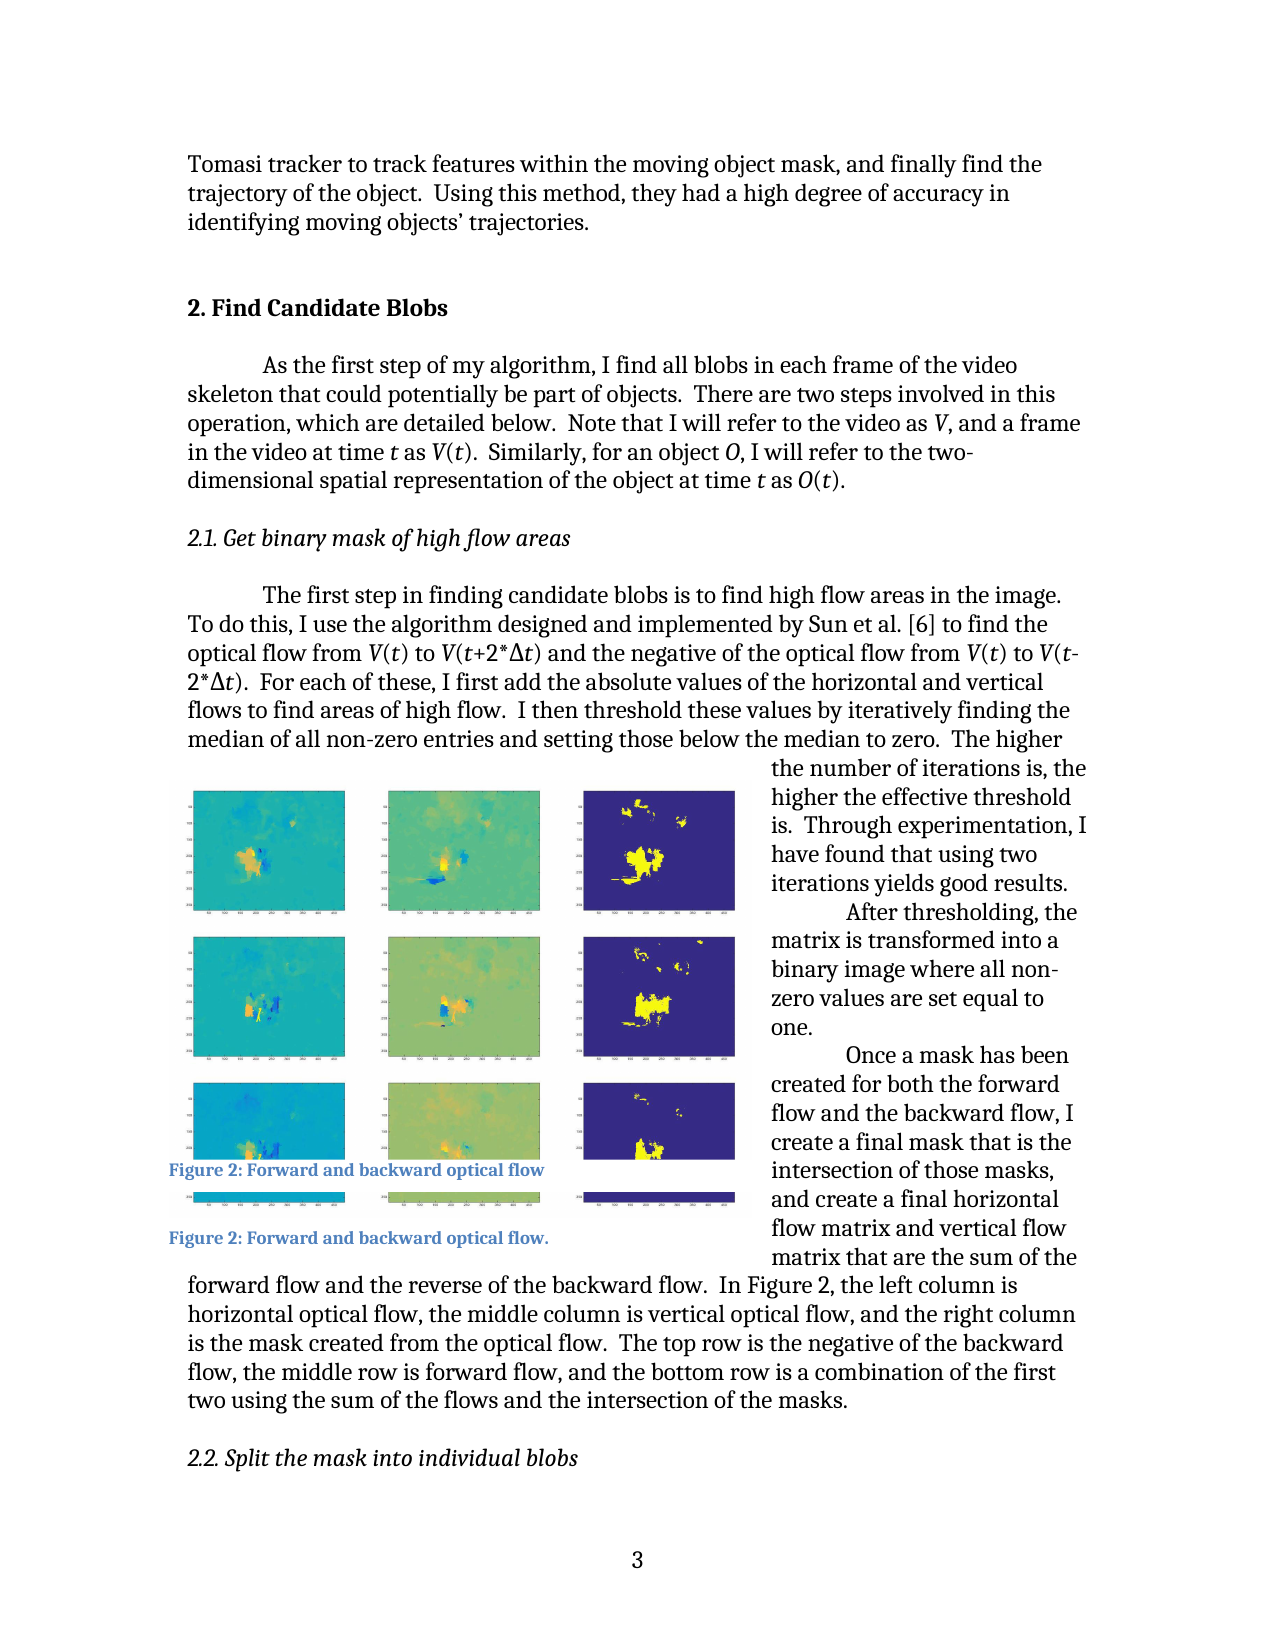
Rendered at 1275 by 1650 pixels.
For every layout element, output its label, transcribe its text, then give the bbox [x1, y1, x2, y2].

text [187, 150, 1087, 236]
picture [249, 1192, 312, 1197]
picture [227, 1192, 245, 1197]
text 2.2. Split the mask into individual blobs [187, 1444, 1087, 1472]
text After thresholding, the matrix is transformed into a binary image where all non-zero values are set equal to one. [753, 897, 1087, 1041]
text As the first step of my algorithm, I find all blobs in each frame of the video skeleton that could potentially be part of objects. There are two steps involved in this operation, which are detailed below. Note that I will refer to the video as V, and a frame in the video at time t as V(t). Similarly, for an object O, I will refer to the two-dimensional spatial representation of the object at time t as O(t). [187, 351, 1087, 495]
text Once a mask has been created for both the forward flow and the backward flow, I create a final mask that is the intersection of those masks, and create a final horizontal flow matrix and vertical flow matrix that are the sum of the forward flow and the reverse of the backward flow. In Figure 2, the left column is horizontal optical flow, the middle column is vertical optical flow, and the right column is the mask created from the optical flow. The top row is the negative of the backward flow, the middle row is forward flow, and the bottom row is a combination of the first two using the sum of the flows and the intersection of the masks. [187, 1041, 1087, 1415]
picture [168, 1192, 753, 1218]
picture [168, 780, 753, 1159]
text 2.1. Get binary mask of high flow areas [187, 524, 1087, 552]
picture [316, 1192, 329, 1197]
text 2. Find Candidate Blobs [187, 294, 1087, 322]
text The first step in finding candidate blobs is to find high flow areas in the image. To do this, I use the algorithm designed and implemented by Sun et al. [6] to find the optical flow from V(t) to V(t+2*Δt) and the negative of the optical flow from V(t) to V(t-2*Δt). For each of these, I first add the absolute values of the horizontal and vertical flows to find areas of high flow. I then threshold these values by iteratively finding the median of all non-zero entries and setting those below the median to zero. The higher the number of iterations is, the higher the effective threshold is. Through experimentation, I have found that using two iterations yields good results. [187, 581, 1087, 897]
